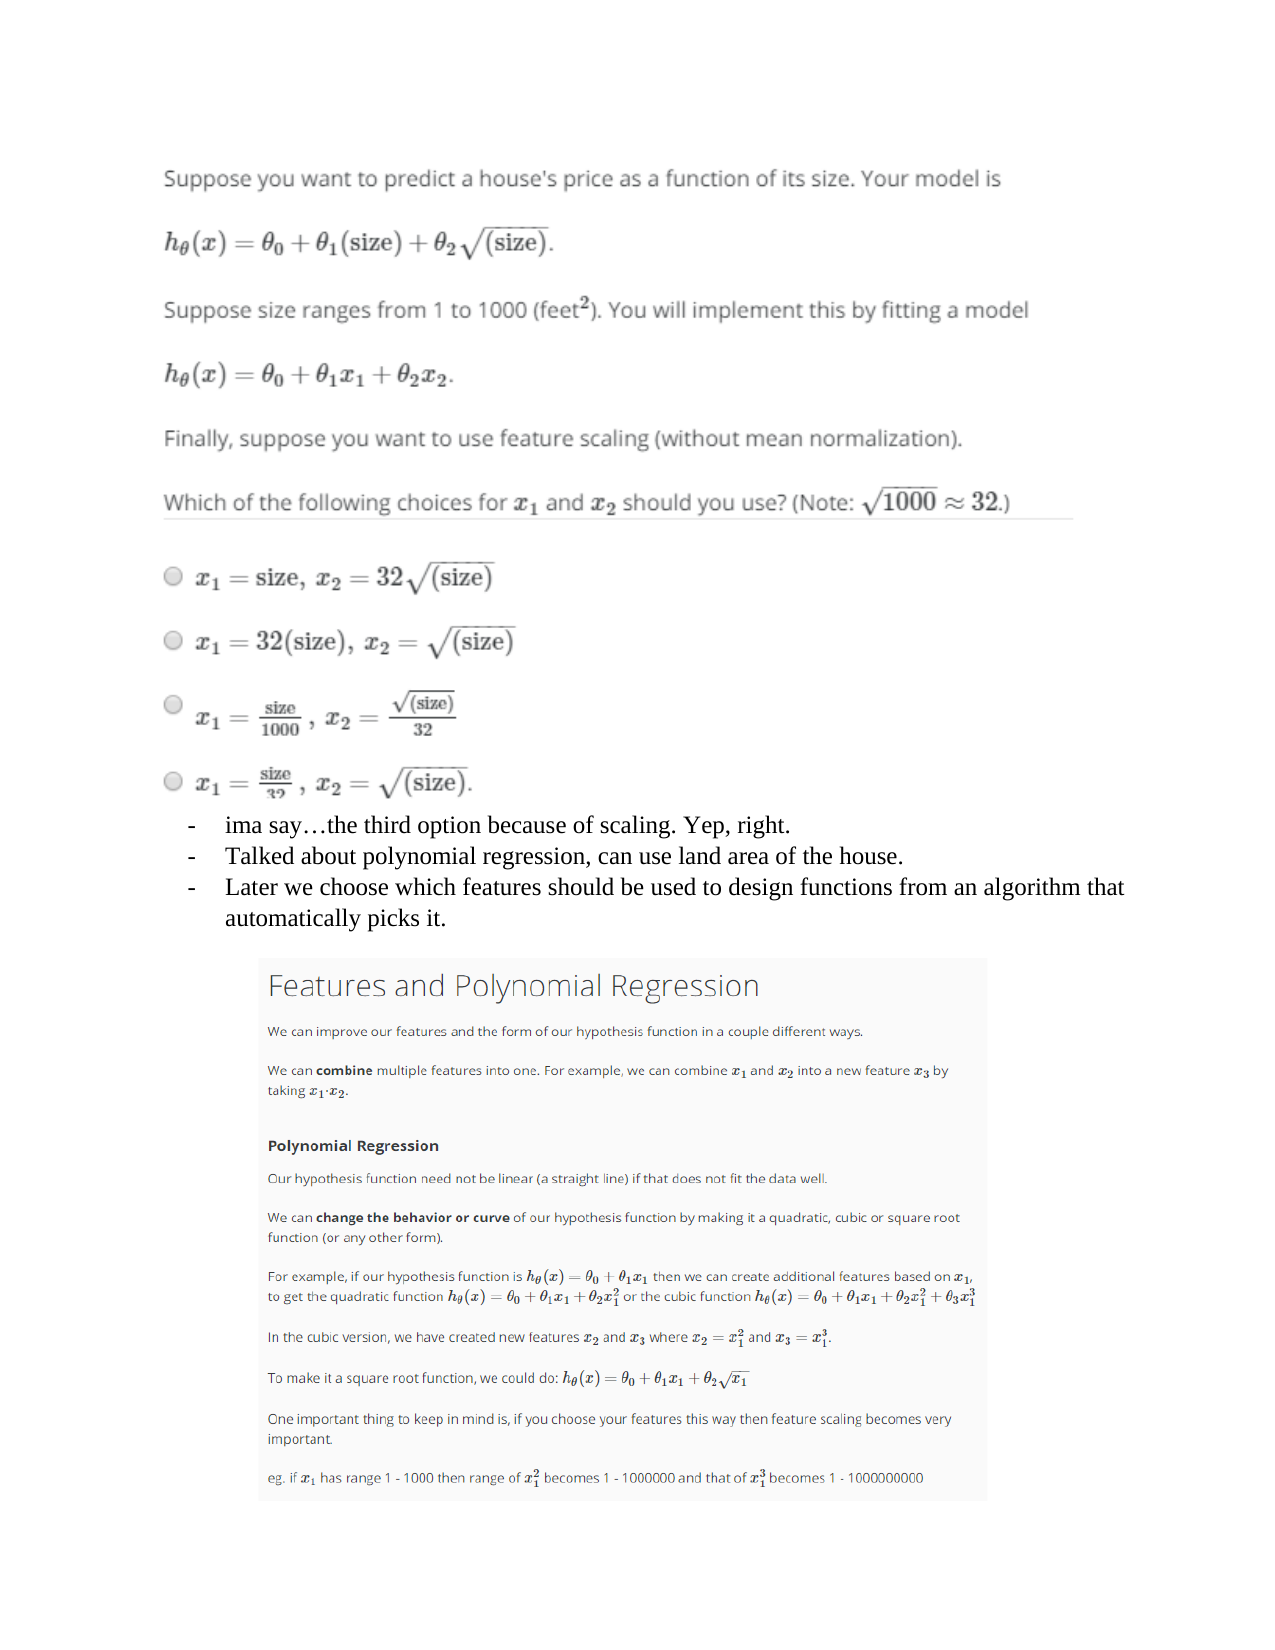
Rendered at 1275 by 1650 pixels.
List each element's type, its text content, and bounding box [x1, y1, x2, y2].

list Later we choose which features should be used to design functions from an algorithm that automatically picks it. [187, 872, 1125, 932]
list Talked about polynomial regression, can use land area of the house. [187, 841, 1125, 870]
picture [150, 150, 1074, 808]
picture [258, 958, 988, 1501]
